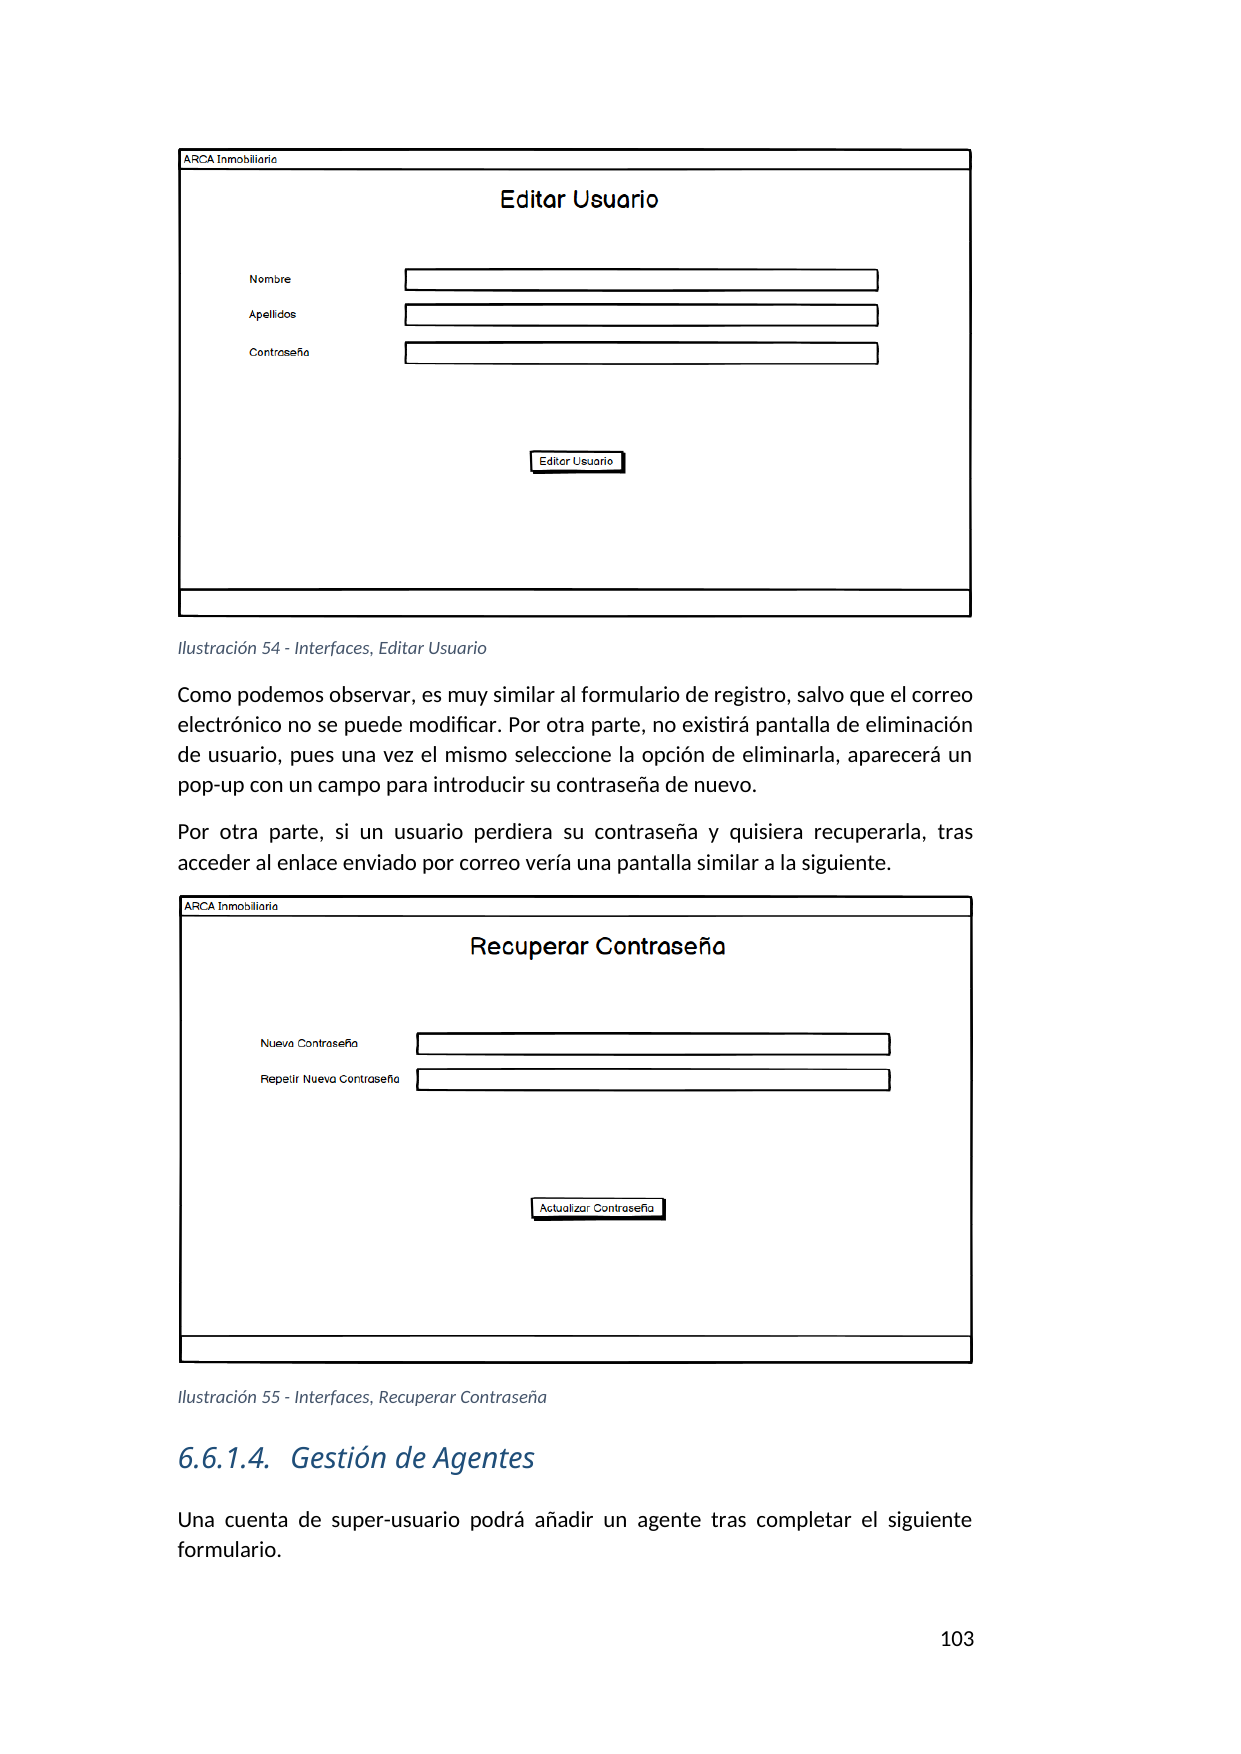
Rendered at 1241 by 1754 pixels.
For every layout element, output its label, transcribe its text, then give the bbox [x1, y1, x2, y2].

picture [177, 894, 975, 1366]
text Una cuenta de super-usuario podrá añadir un agente tras completar el siguiente formulario. [177, 1505, 974, 1563]
text Como podemos observar, es muy similar al formulario de registro, salvo que el correo electrónico no se puede modificar. Por otra parte, no existirá pantalla de eliminación de usuario, pues una vez el mismo seleccione la opción de eliminarla, aparecerá un pop-up con un campo para introducir su contraseña de nuevo. [177, 680, 974, 799]
text Por otra parte, si un usuario perdiera su contraseña y quisiera recuperarla, tras acceder al enlace enviado por correo vería una pantalla similar a la siguiente. [177, 817, 974, 876]
picture [177, 147, 975, 618]
subtitle Gestión de Agentes [177, 1437, 974, 1477]
